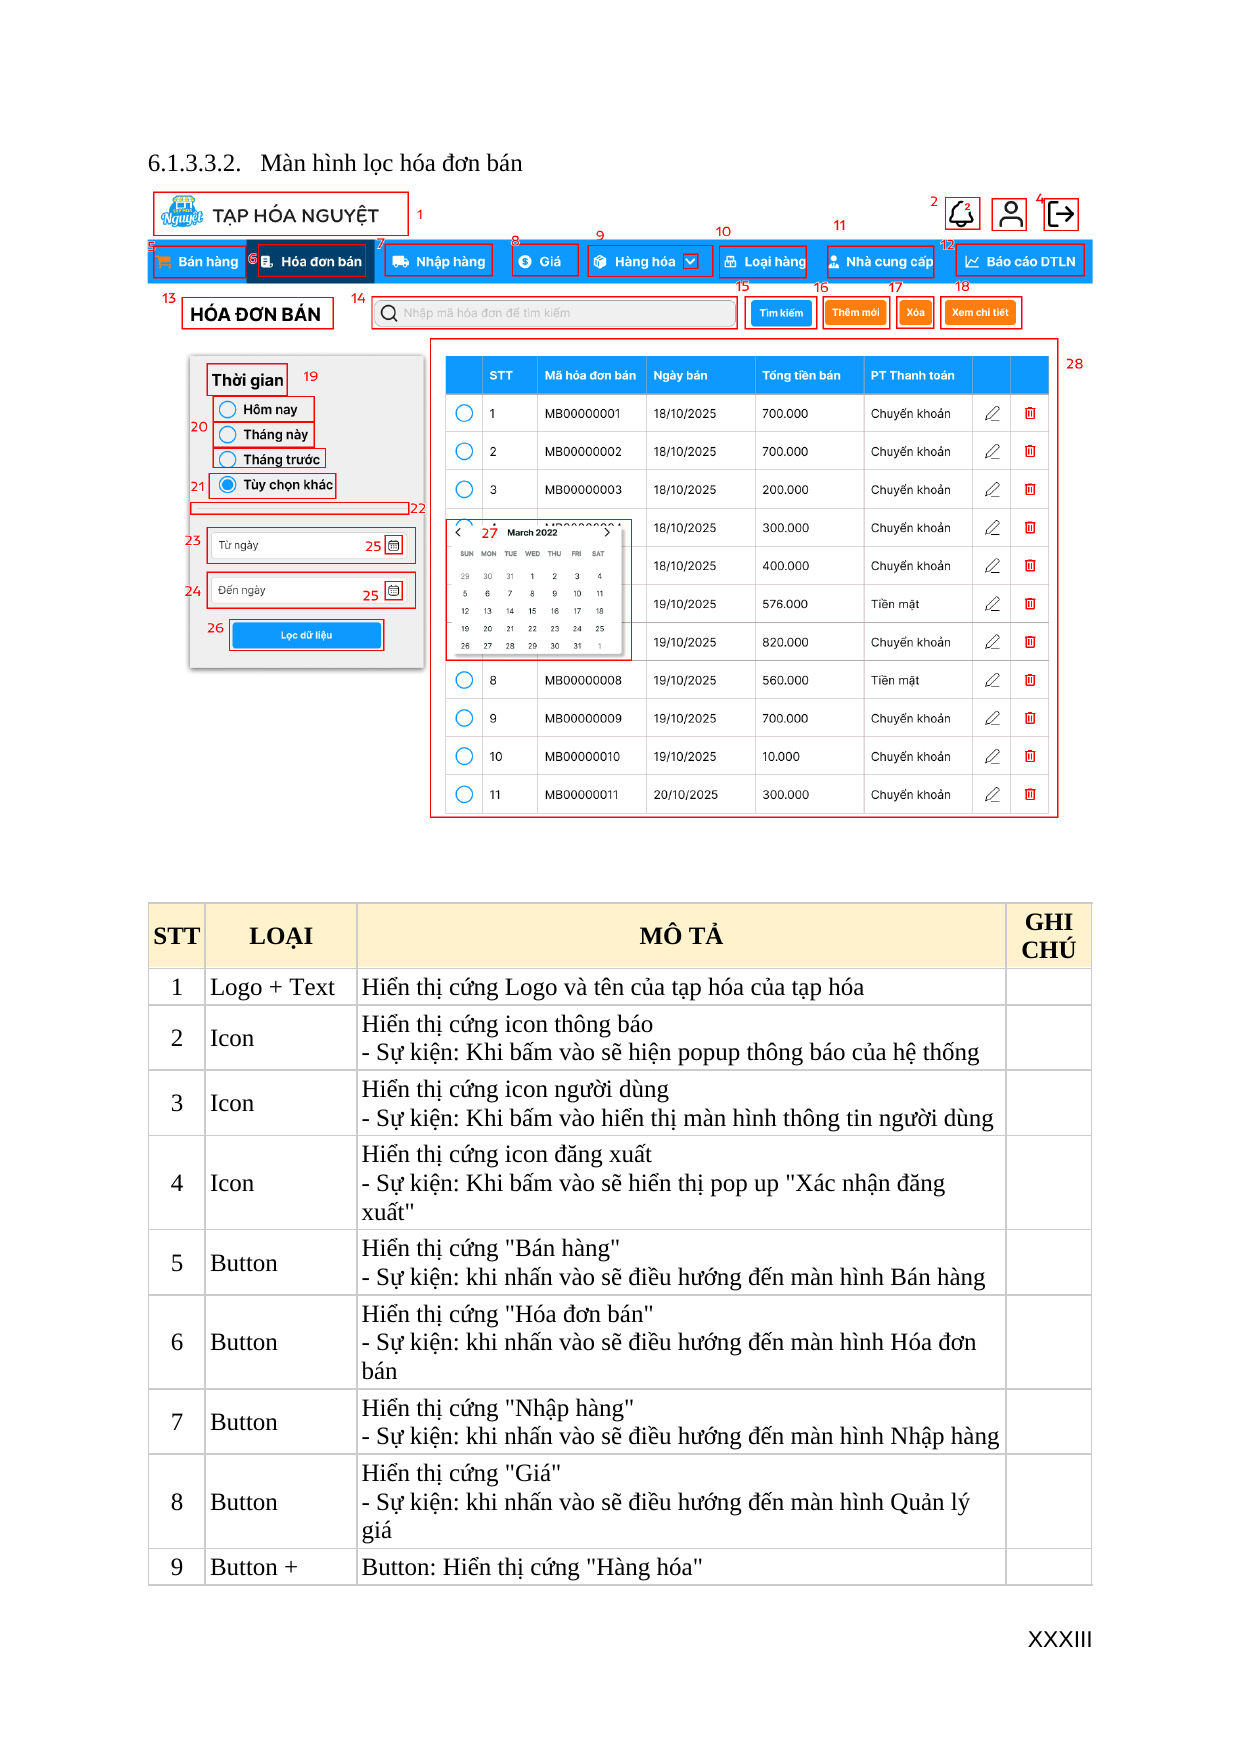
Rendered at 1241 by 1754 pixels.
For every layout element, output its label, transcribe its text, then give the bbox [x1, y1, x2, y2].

table_cell Hiển thị cứng Logo và tên của tạp hóa của tạp hóa [358, 969, 1005, 1004]
table_cell [1007, 969, 1091, 1004]
table_cell Hiển thị cứng "Nhập hàng" - Sự kiện: khi nhấn vào sẽ điều hướng đến màn hình Nhập hàng [358, 1390, 1005, 1453]
table_cell [1007, 1071, 1091, 1134]
table_cell Icon [206, 1136, 356, 1229]
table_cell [358, 1549, 1005, 1584]
table_cell 8 [149, 1455, 204, 1547]
table_cell Logo + Text [206, 969, 356, 1004]
table_cell Hiển thị cứng icon người dùng - Sự kiện: Khi bấm vào hiển thị màn hình thông tin người dùng [358, 1071, 1005, 1134]
table_cell Hiển thị cứng icon đăng xuất - Sự kiện: Khi bấm vào sẽ hiển thị pop up "Xác nhận đăng xuất" [358, 1136, 1005, 1229]
table_cell Icon [206, 1071, 356, 1134]
table_cell [1007, 1230, 1091, 1294]
table_cell Button + Dropdown [206, 1549, 356, 1584]
table_cell [1007, 1006, 1091, 1069]
table_cell [1007, 1296, 1091, 1388]
table_cell Hiển thị cứng "Hóa đơn bán" - Sự kiện: khi nhấn vào sẽ điều hướng đến màn hình Hóa đơn bán [358, 1296, 1005, 1388]
table_cell [1007, 1455, 1091, 1547]
table_header GHI CHÚ [1007, 904, 1091, 967]
table_cell Icon [206, 1006, 356, 1069]
table_cell [1007, 1390, 1091, 1453]
table_cell [1007, 1549, 1091, 1584]
table_cell Hiển thị cứng "Giá" - Sự kiện: khi nhấn vào sẽ điều hướng đến màn hình Quản lý giá [358, 1455, 1005, 1547]
table_cell 1 [149, 969, 204, 1004]
list Màn hình lọc hóa đơn bán [148, 148, 1092, 176]
table_cell 2 [149, 1006, 204, 1069]
table_cell Button [206, 1230, 356, 1294]
table_cell 6 [149, 1296, 204, 1388]
table_cell 3 [149, 1071, 204, 1134]
table_header MÔ TẢ [358, 904, 1005, 967]
table_header LOẠI [206, 904, 356, 967]
table_cell 9 [149, 1549, 204, 1584]
table_cell Button [206, 1296, 356, 1388]
table_cell Button [206, 1390, 356, 1453]
table_cell Button [206, 1455, 356, 1547]
picture [147, 188, 1093, 861]
table_cell Hiển thị cứng "Bán hàng" - Sự kiện: khi nhấn vào sẽ điều hướng đến màn hình Bán hàng [358, 1230, 1005, 1294]
table_cell 4 [149, 1136, 204, 1229]
table_cell Hiển thị cứng icon thông báo - Sự kiện: Khi bấm vào sẽ hiện popup thông báo của hệ thống [358, 1006, 1005, 1069]
table_cell 5 [149, 1230, 204, 1294]
table_cell [1007, 1136, 1091, 1229]
table_header STT [149, 904, 204, 967]
table_cell 7 [149, 1390, 204, 1453]
